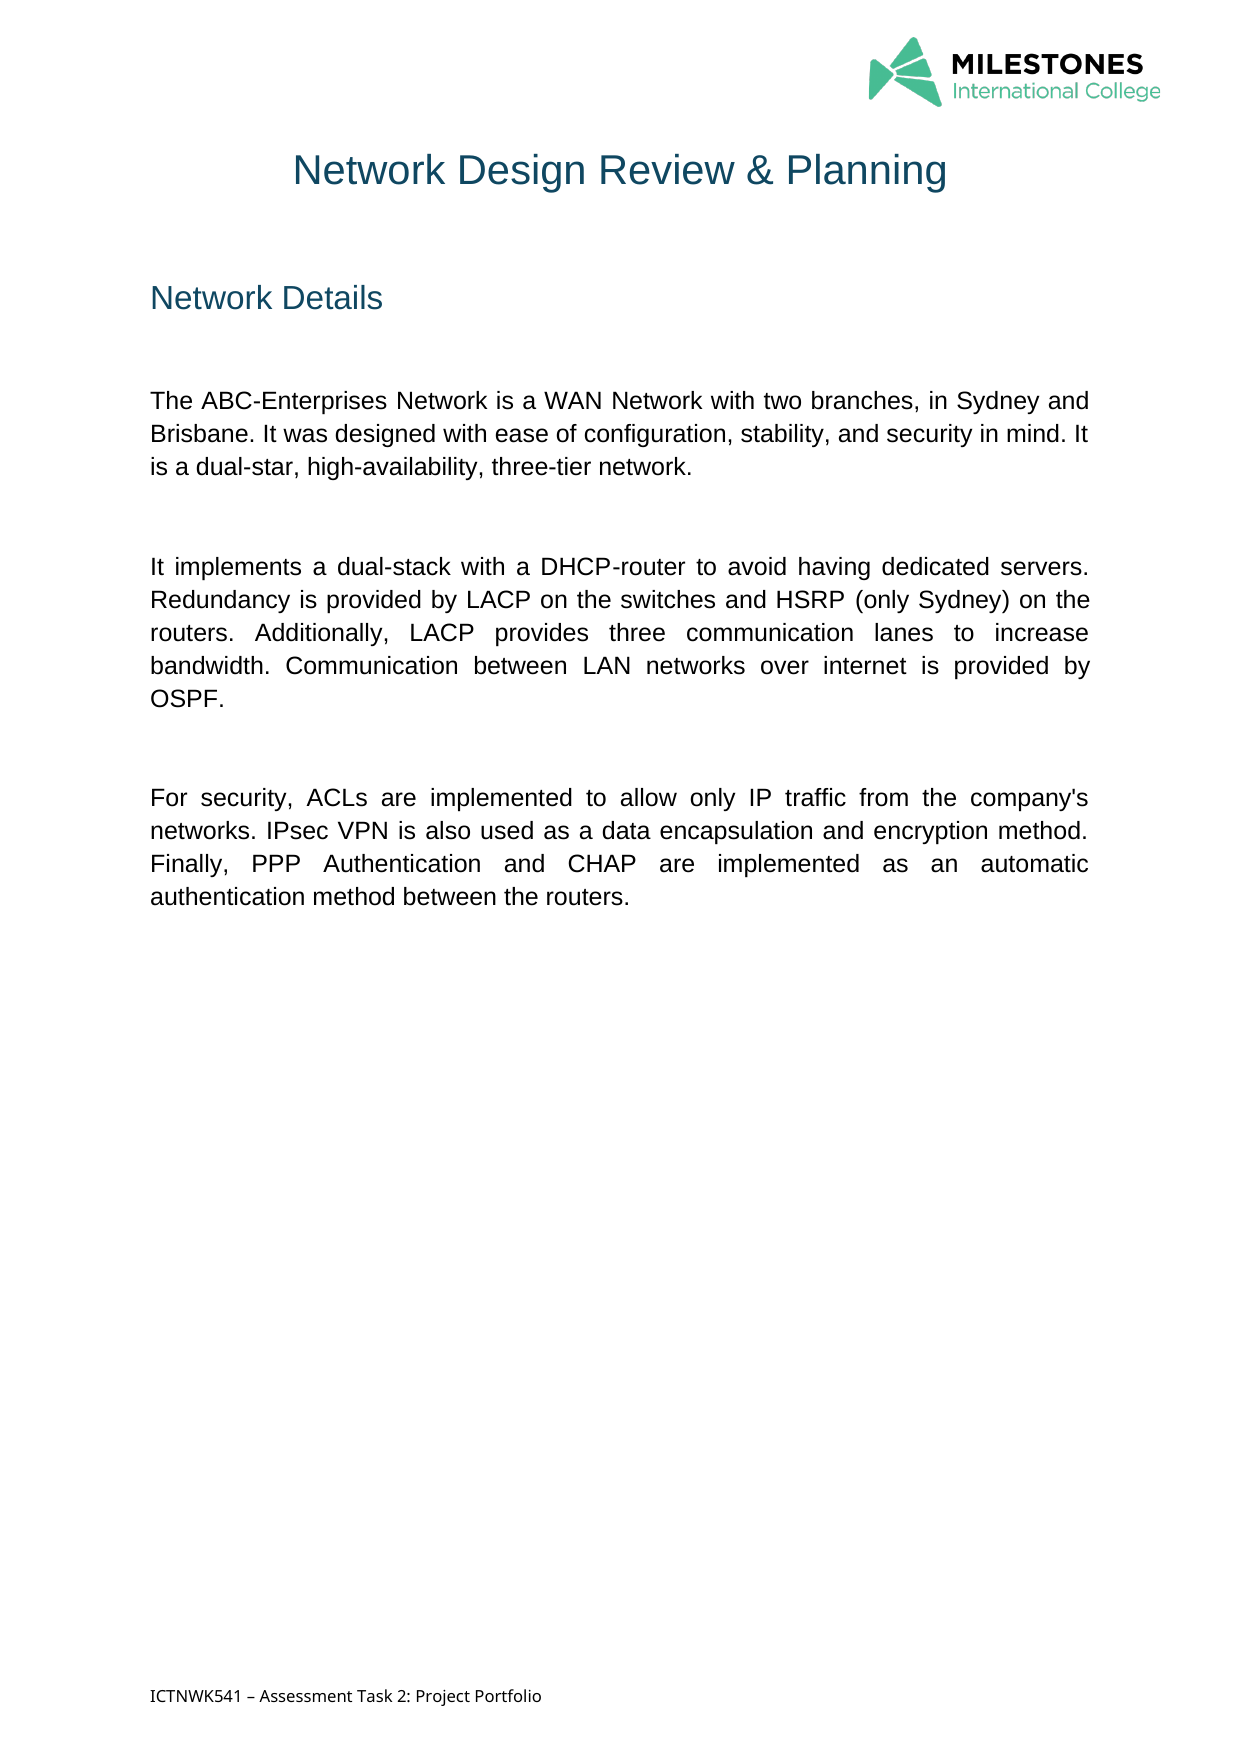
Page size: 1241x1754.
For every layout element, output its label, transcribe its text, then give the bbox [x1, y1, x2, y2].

subtitle Network Design Review & Planning [150, 145, 1090, 193]
text For security, ACLs are implemented to allow only IP traffic from the company's networks. IPsec VPN is also used as a data encapsulation and encryption method. Finally, PPP Authentication and CHAP are implemented as an automatic authentication method between the routers. [150, 783, 1090, 911]
text It implements a dual-stack with a DHCP-router to avoid having dedicated servers. Redundancy is provided by LACP on the switches and HSRP (only Sydney) on the routers. Additionally, LACP provides three communication lanes to increase bandwidth. Communication between LAN networks over internet is provided by OSPF. [150, 552, 1090, 712]
subtitle Network Details [150, 278, 1090, 316]
text The ABC-Enterprises Network is a WAN Network with two branches, in Sydney and Brisbane. It was designed with ease of configuration, stability, and security in mind. It is a dual-star, high-availability, three-tier network. [150, 386, 1090, 481]
picture [868, 37, 1161, 107]
